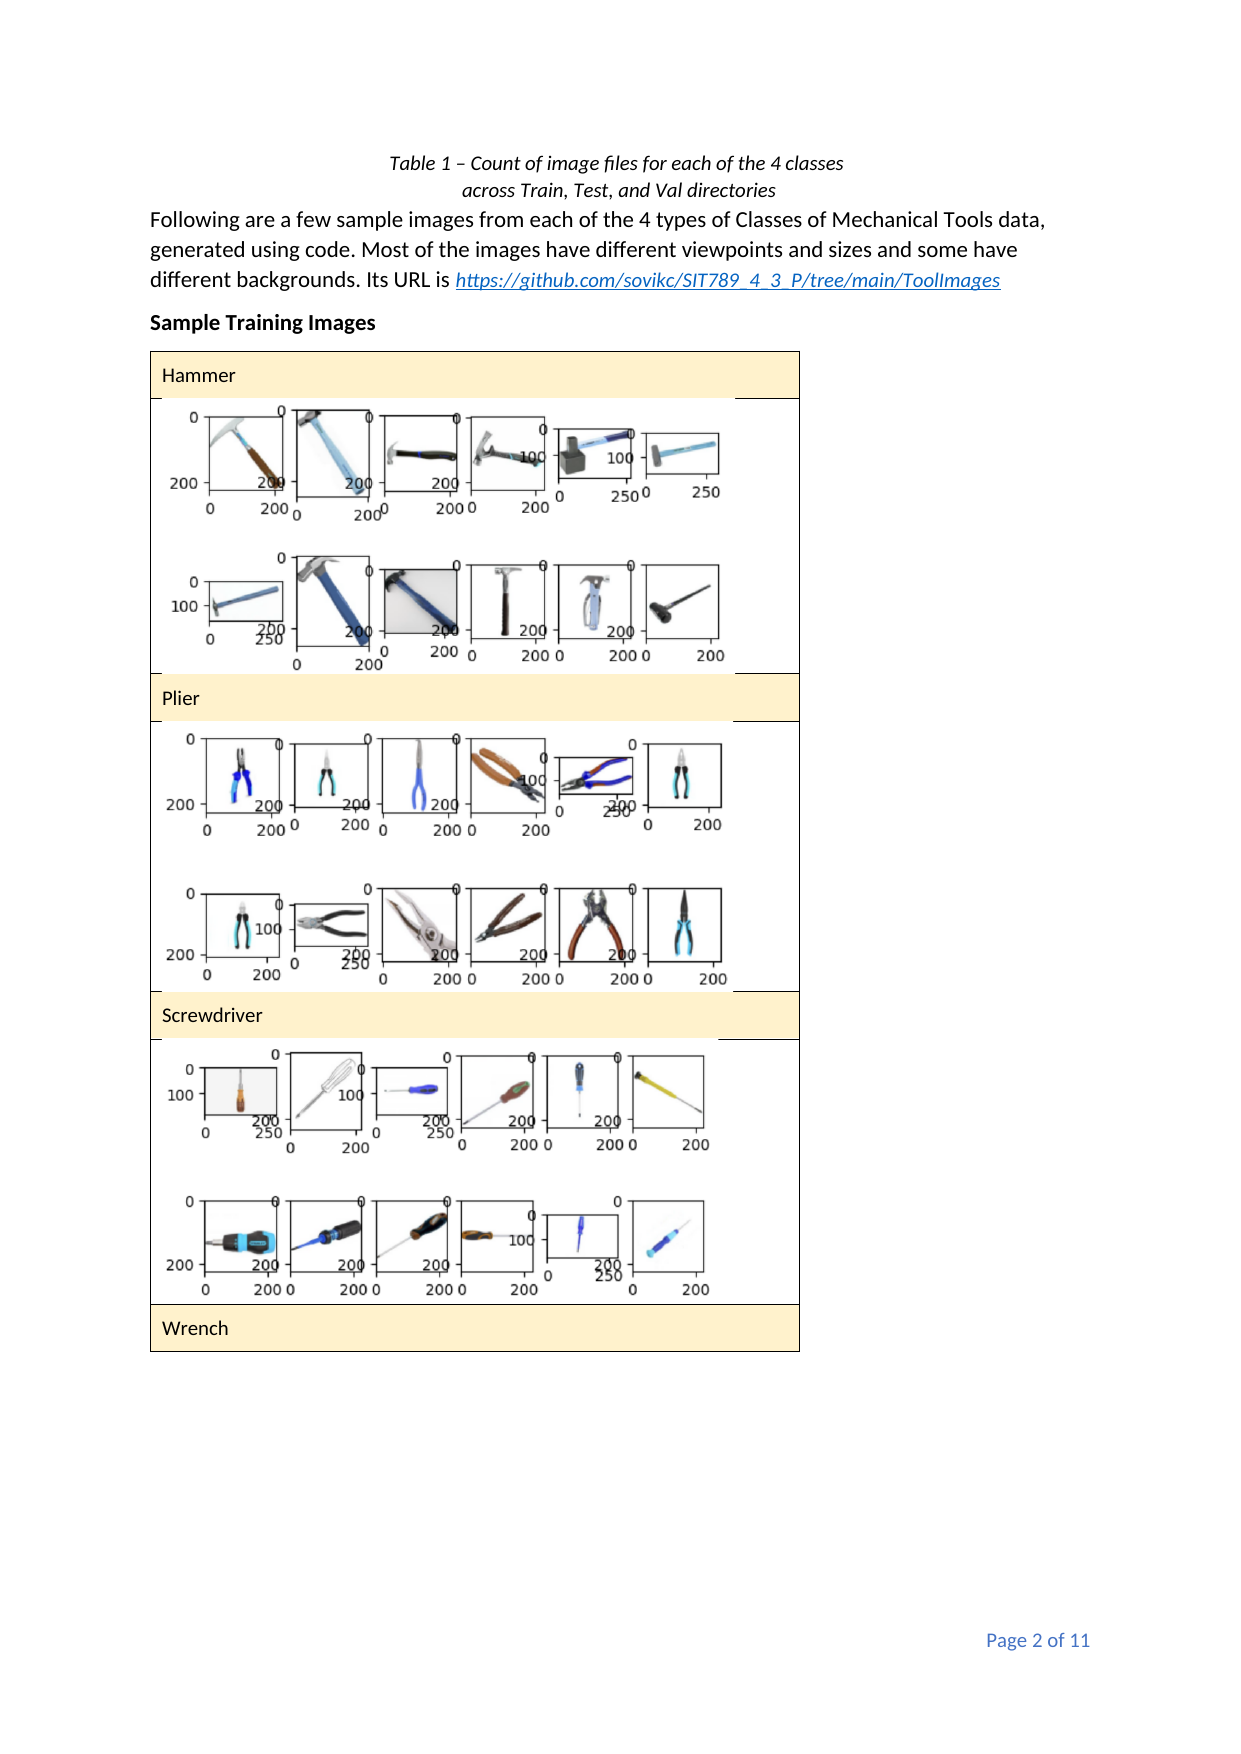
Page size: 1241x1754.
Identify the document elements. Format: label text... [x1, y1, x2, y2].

table_cell [151, 1040, 161, 1303]
table_cell [719, 1040, 799, 1303]
table_cell [151, 722, 161, 991]
text Following are a few sample images from each of the 4 types of Classes of Mechanical Tools data, generated using code. Most of the images have different viewpoints and sizes and some have different backgrounds. Its URL is https://github.com/sovikc/SIT789_4_3_P/tree/main/ToolImages [150, 205, 1090, 293]
table_header Hammer [151, 352, 799, 398]
table_cell [151, 399, 161, 673]
table_cell [734, 722, 799, 991]
table_cell [736, 399, 799, 673]
table_cell Plier [151, 674, 799, 721]
table_cell Wrench [151, 1305, 799, 1351]
picture [161, 1039, 719, 1304]
picture [161, 721, 734, 992]
table_cell Screwdriver [151, 992, 799, 1038]
text Table 1 – Count of image files for each of the 4 classes across Train, Test, and Val directories [150, 150, 1090, 203]
picture [161, 398, 736, 674]
text Sample Training Images [150, 308, 1090, 336]
